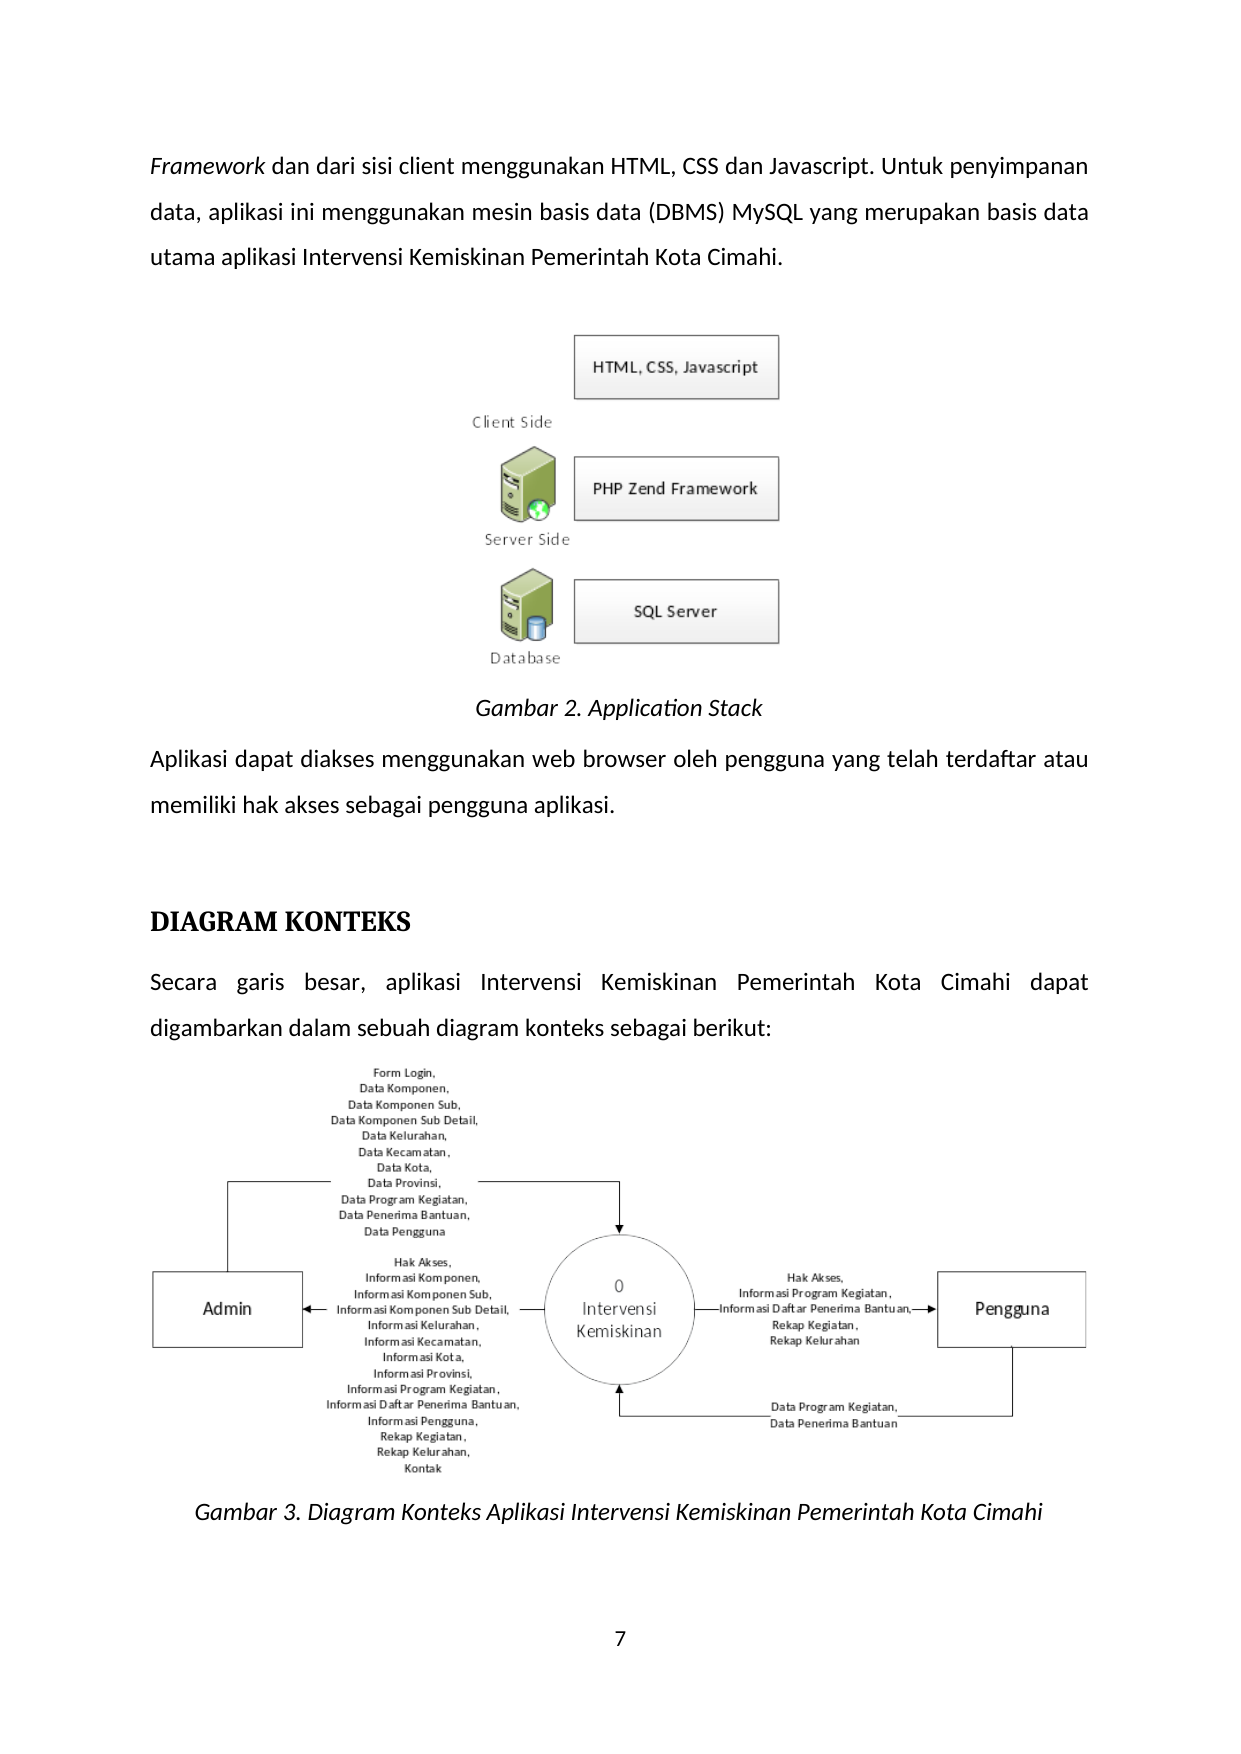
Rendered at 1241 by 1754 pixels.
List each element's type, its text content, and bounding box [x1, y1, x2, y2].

text Secara garis besar, aplikasi Intervensi Kemiskinan Pemerintah Kota Cimahi dapat digambarkan dalam sebuah diagram konteks sebagai berikut: [150, 967, 1090, 1043]
text Aplikasi dapat diakses menggunakan web browser oleh pengguna yang telah terdaftar atau memiliki hak akses sebagai pengguna aplikasi. [150, 743, 1090, 819]
text Gambar 2. Application Stack [150, 692, 1090, 722]
subtitle DIAGRAM KONTEKS [150, 905, 1090, 939]
text Gambar 3. Diagram Konteks Aplikasi Intervensi Kemiskinan Pemerintah Kota Cimahi [150, 1496, 1090, 1526]
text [150, 150, 1090, 272]
